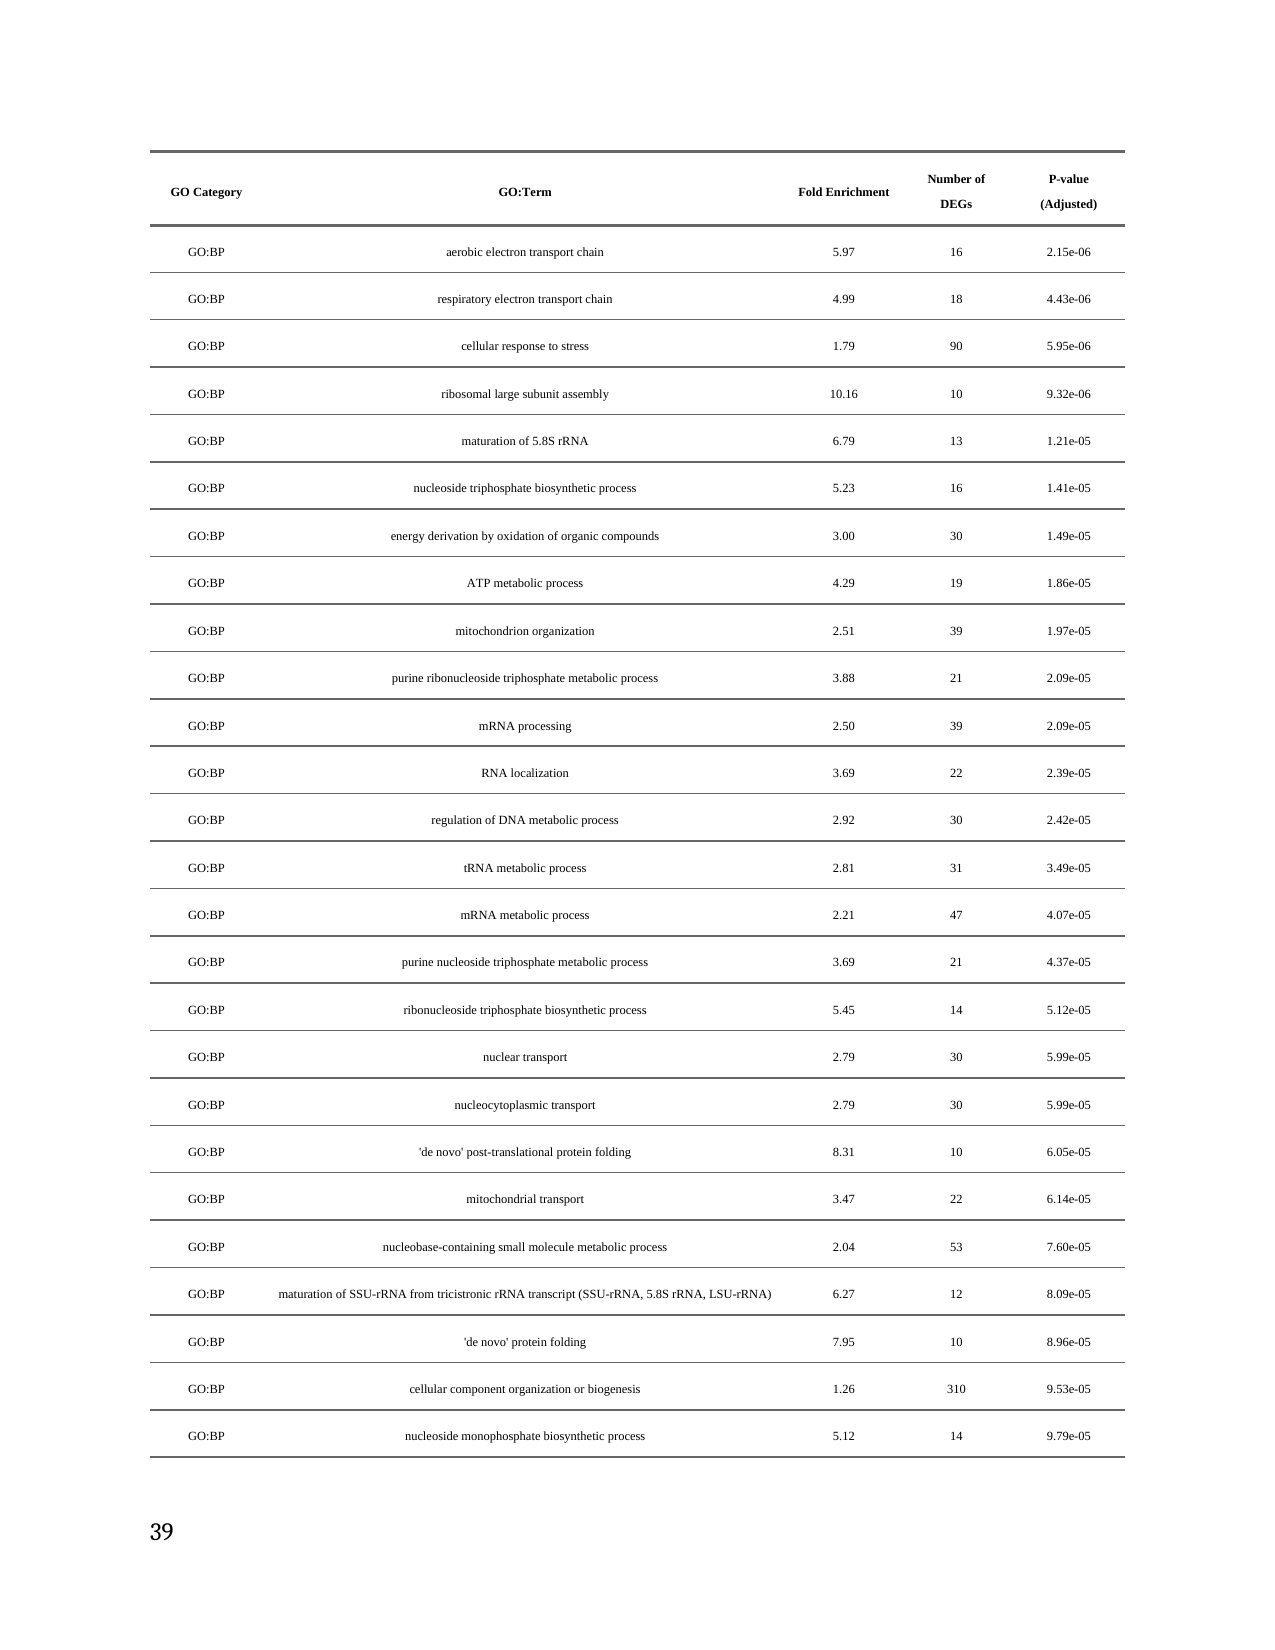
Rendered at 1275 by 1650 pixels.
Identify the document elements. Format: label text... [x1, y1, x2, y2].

table_cell 19 [900, 557, 1012, 603]
table_cell regulation of DNA metabolic process [263, 794, 787, 840]
table_cell mRNA processing [263, 700, 787, 745]
table_cell 3.88 [788, 652, 900, 698]
table_cell 30 [900, 794, 1012, 840]
table_cell 5.99e-05 [1013, 1079, 1125, 1124]
table_cell 4.37e-05 [1013, 937, 1125, 982]
table_cell 30 [900, 510, 1012, 556]
table_cell 10 [900, 1316, 1012, 1361]
table_cell 6.27 [788, 1268, 900, 1314]
table_cell 6.05e-05 [1013, 1126, 1125, 1172]
table_cell 8.96e-05 [1013, 1316, 1125, 1361]
table_cell tRNA metabolic process [263, 842, 787, 887]
table_cell 5.99e-05 [1013, 1031, 1125, 1077]
table_cell 4.07e-05 [1013, 889, 1125, 935]
table_cell 2.09e-05 [1013, 700, 1125, 745]
table_cell GO:BP [150, 510, 262, 556]
table_cell 2.42e-05 [1013, 794, 1125, 840]
table_cell 6.79 [788, 415, 900, 461]
table_cell mRNA metabolic process [263, 889, 787, 935]
table_cell nucleobase-containing small molecule metabolic process [263, 1221, 787, 1267]
table_cell 9.79e-05 [1013, 1411, 1125, 1456]
table_cell GO:BP [150, 557, 262, 603]
table_cell 8.09e-05 [1013, 1268, 1125, 1314]
table_cell 3.00 [788, 510, 900, 556]
table_header P-value (Adjusted) [1013, 153, 1125, 224]
table_cell nucleoside triphosphate biosynthetic process [263, 463, 787, 508]
table_cell 1.79 [788, 320, 900, 366]
table_cell 1.49e-05 [1013, 510, 1125, 556]
table_cell 2.79 [788, 1079, 900, 1124]
table_cell 4.43e-06 [1013, 273, 1125, 319]
table_cell GO:BP [150, 1363, 262, 1409]
table_cell ribonucleoside triphosphate biosynthetic process [263, 984, 787, 1030]
table_cell GO:BP [150, 984, 262, 1030]
table_cell mitochondrion organization [263, 605, 787, 651]
table_cell respiratory electron transport chain [263, 273, 787, 319]
table_cell 2.81 [788, 842, 900, 887]
table_cell 1.21e-05 [1013, 415, 1125, 461]
table_cell 7.60e-05 [1013, 1221, 1125, 1267]
table_cell GO:BP [150, 273, 262, 319]
table_cell 9.32e-06 [1013, 368, 1125, 413]
table_cell GO:BP [150, 1316, 262, 1361]
table_cell 1.26 [788, 1363, 900, 1409]
table_cell 16 [900, 227, 1012, 271]
table_cell GO:BP [150, 794, 262, 840]
table_cell maturation of SSU-rRNA from tricistronic rRNA transcript (SSU-rRNA, 5.8S rRNA, LSU-rRNA) [263, 1268, 787, 1314]
table_cell GO:BP [150, 842, 262, 887]
table_cell 2.50 [788, 700, 900, 745]
table_cell 30 [900, 1079, 1012, 1124]
table_cell GO:BP [150, 1268, 262, 1314]
table_cell GO:BP [150, 227, 262, 271]
table_cell 310 [900, 1363, 1012, 1409]
table_cell 10 [900, 1126, 1012, 1172]
table_cell 2.51 [788, 605, 900, 651]
table_header Fold Enrichment [788, 153, 900, 224]
table_cell GO:BP [150, 652, 262, 698]
table_cell 16 [900, 463, 1012, 508]
table_cell 1.86e-05 [1013, 557, 1125, 603]
table_cell GO:BP [150, 747, 262, 793]
table_cell 22 [900, 1173, 1012, 1219]
table_cell GO:BP [150, 320, 262, 366]
table_cell 5.23 [788, 463, 900, 508]
table_cell GO:BP [150, 1126, 262, 1172]
table_cell nuclear transport [263, 1031, 787, 1077]
table_cell 3.49e-05 [1013, 842, 1125, 887]
table_cell 2.21 [788, 889, 900, 935]
table_cell 7.95 [788, 1316, 900, 1361]
table_cell 2.79 [788, 1031, 900, 1077]
table_cell 5.97 [788, 227, 900, 271]
table_cell 2.39e-05 [1013, 747, 1125, 793]
table_cell 31 [900, 842, 1012, 887]
table_header GO:Term [263, 153, 787, 224]
table_cell 5.45 [788, 984, 900, 1030]
table_cell GO:BP [150, 605, 262, 651]
table_header GO Category [150, 153, 262, 224]
table_header Number of DEGs [900, 153, 1012, 224]
table_cell 22 [900, 747, 1012, 793]
table_cell GO:BP [150, 1173, 262, 1219]
table_cell 9.53e-05 [1013, 1363, 1125, 1409]
table_cell 18 [900, 273, 1012, 319]
table_cell aerobic electron transport chain [263, 227, 787, 271]
table_cell GO:BP [150, 1221, 262, 1267]
table_cell 1.97e-05 [1013, 605, 1125, 651]
table_cell 5.12 [788, 1411, 900, 1456]
table_cell energy derivation by oxidation of organic compounds [263, 510, 787, 556]
table_cell 'de novo' protein folding [263, 1316, 787, 1361]
table_cell 47 [900, 889, 1012, 935]
table_cell 12 [900, 1268, 1012, 1314]
table_cell 3.47 [788, 1173, 900, 1219]
table_cell 10 [900, 368, 1012, 413]
table_cell 14 [900, 984, 1012, 1030]
table_cell 39 [900, 605, 1012, 651]
table_cell 3.69 [788, 747, 900, 793]
table_cell 6.14e-05 [1013, 1173, 1125, 1219]
table_cell purine nucleoside triphosphate metabolic process [263, 937, 787, 982]
table_cell 2.15e-06 [1013, 227, 1125, 271]
table_cell 21 [900, 937, 1012, 982]
table_cell ribosomal large subunit assembly [263, 368, 787, 413]
table_cell nucleoside monophosphate biosynthetic process [263, 1411, 787, 1456]
table_cell 90 [900, 320, 1012, 366]
table_cell purine ribonucleoside triphosphate metabolic process [263, 652, 787, 698]
table_cell ATP metabolic process [263, 557, 787, 603]
table_cell GO:BP [150, 368, 262, 413]
table_cell maturation of 5.8S rRNA [263, 415, 787, 461]
table_cell 2.04 [788, 1221, 900, 1267]
table_cell 1.41e-05 [1013, 463, 1125, 508]
table_cell GO:BP [150, 1079, 262, 1124]
table_cell GO:BP [150, 415, 262, 461]
table_cell 5.12e-05 [1013, 984, 1125, 1030]
table_cell GO:BP [150, 463, 262, 508]
table_cell 13 [900, 415, 1012, 461]
table_cell 'de novo' post-translational protein folding [263, 1126, 787, 1172]
table_cell cellular response to stress [263, 320, 787, 366]
table_cell GO:BP [150, 937, 262, 982]
table_cell cellular component organization or biogenesis [263, 1363, 787, 1409]
table_cell 5.95e-06 [1013, 320, 1125, 366]
table_cell 30 [900, 1031, 1012, 1077]
table_cell 4.29 [788, 557, 900, 603]
table_cell GO:BP [150, 889, 262, 935]
table_cell 3.69 [788, 937, 900, 982]
table_cell 21 [900, 652, 1012, 698]
table_cell 10.16 [788, 368, 900, 413]
table_cell mitochondrial transport [263, 1173, 787, 1219]
table_cell 2.09e-05 [1013, 652, 1125, 698]
table_cell GO:BP [150, 1411, 262, 1456]
table_cell 4.99 [788, 273, 900, 319]
table_cell 53 [900, 1221, 1012, 1267]
table_cell 39 [900, 700, 1012, 745]
table_cell 8.31 [788, 1126, 900, 1172]
table_cell 2.92 [788, 794, 900, 840]
table_cell GO:BP [150, 700, 262, 745]
table_cell RNA localization [263, 747, 787, 793]
table_cell GO:BP [150, 1031, 262, 1077]
table_cell nucleocytoplasmic transport [263, 1079, 787, 1124]
table_cell 14 [900, 1411, 1012, 1456]
